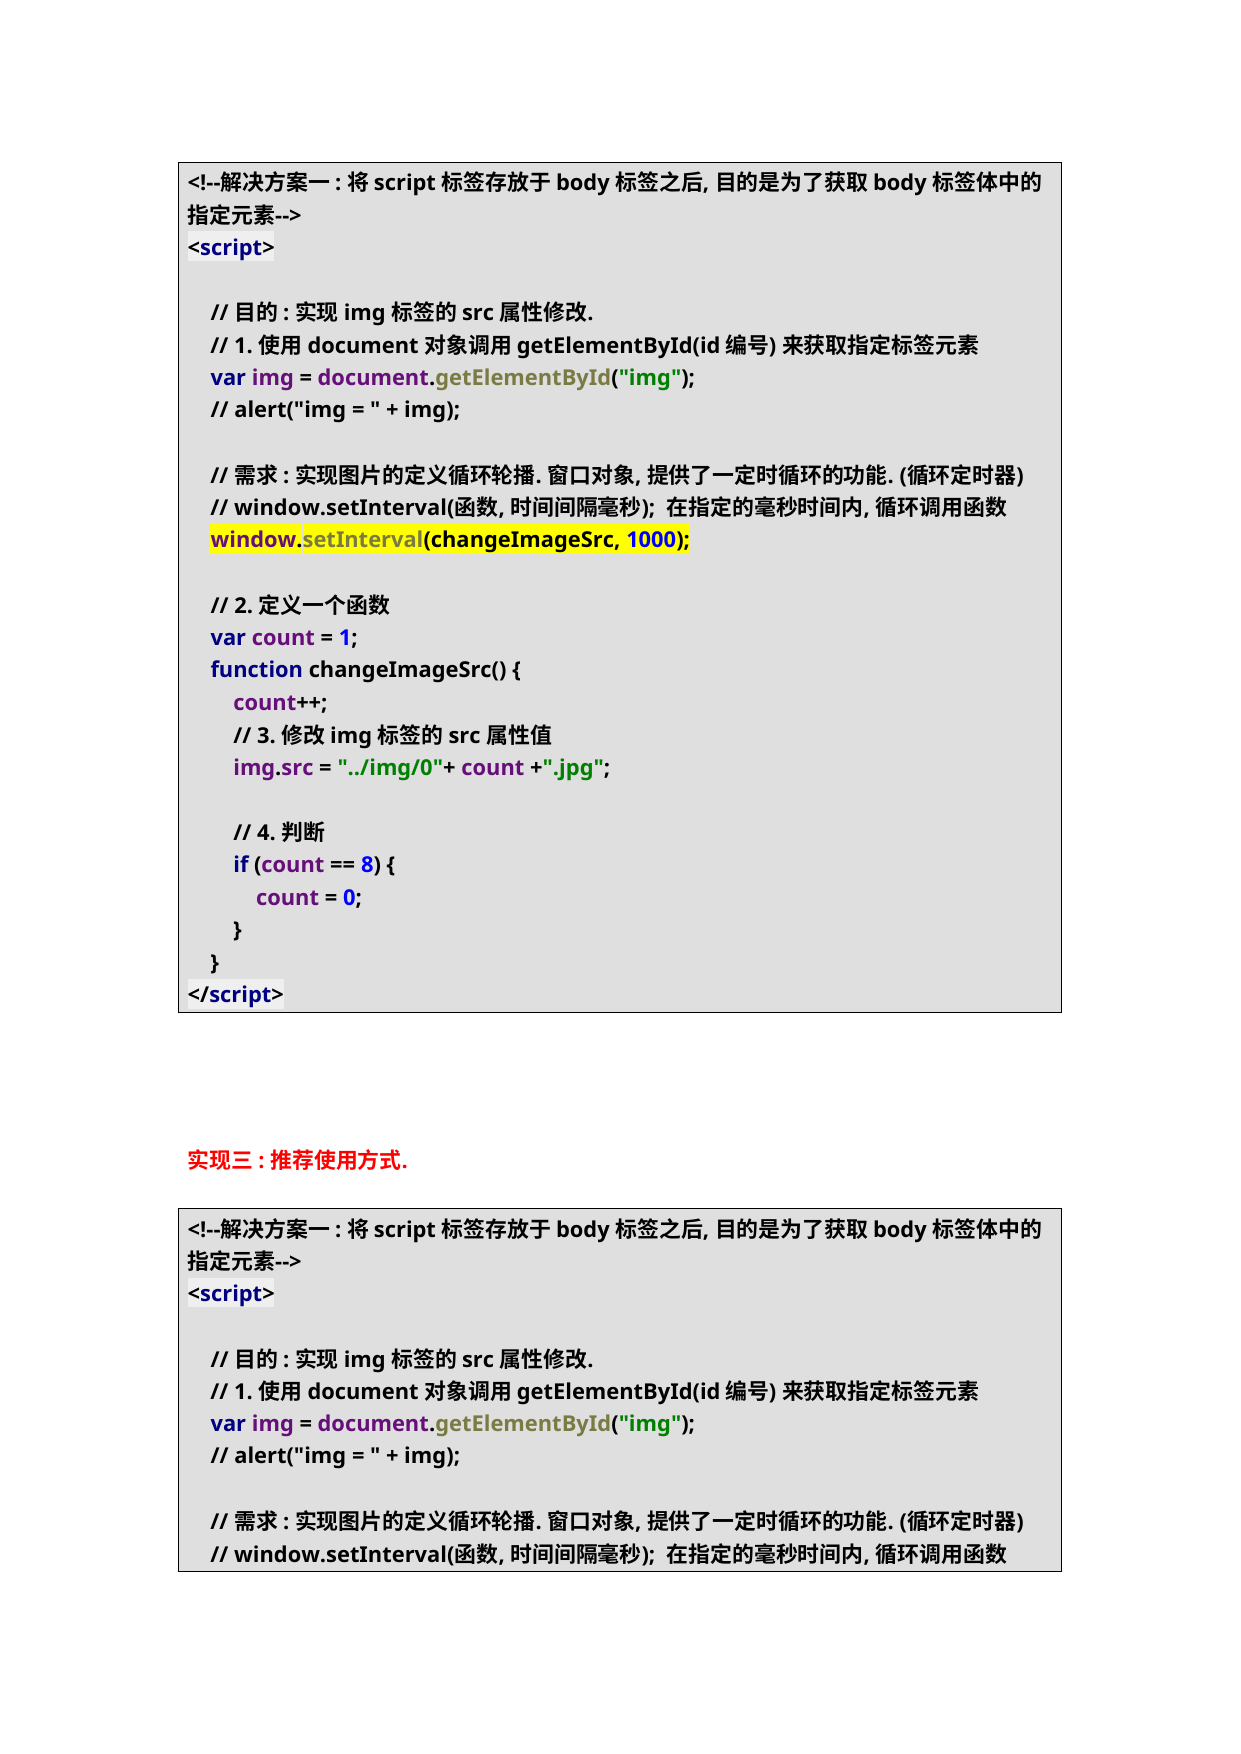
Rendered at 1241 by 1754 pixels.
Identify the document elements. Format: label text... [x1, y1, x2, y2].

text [179, 1209, 1061, 1571]
text <!--解决方案一 : 将 script 标签存放于 body 标签之后, 目的是为了获取 body 标签体中的指定元素--> <script> // 目的 : 实现 img 标签的 src 属性修改. // 1. 使用 document 对象调用 getElementById(id编号) 来获取指定标签元素 var img = document.getElementById("img"); // alert("img = " + img); // 需求 : 实现图片的定义循环轮播. 窗口对象, 提供了一定时循环的功能. (循环定时器) // window.setInterval(函数, 时间间隔毫秒); 在指定的毫秒时间内, 循环调用函数 window.setInterval(changeImageSrc, 1000); // 2. 定义一个函数 var count = 1; function changeImageSrc() { count++; // 3. 修改 img 标签的 src 属性值 img.src = "../img/0"+ count +".jpg"; // 4. 判断 if (count == 8) { count = 0; } } </script> [179, 163, 1061, 1012]
text 实现三 : 推荐使用方式. [187, 1143, 1053, 1176]
